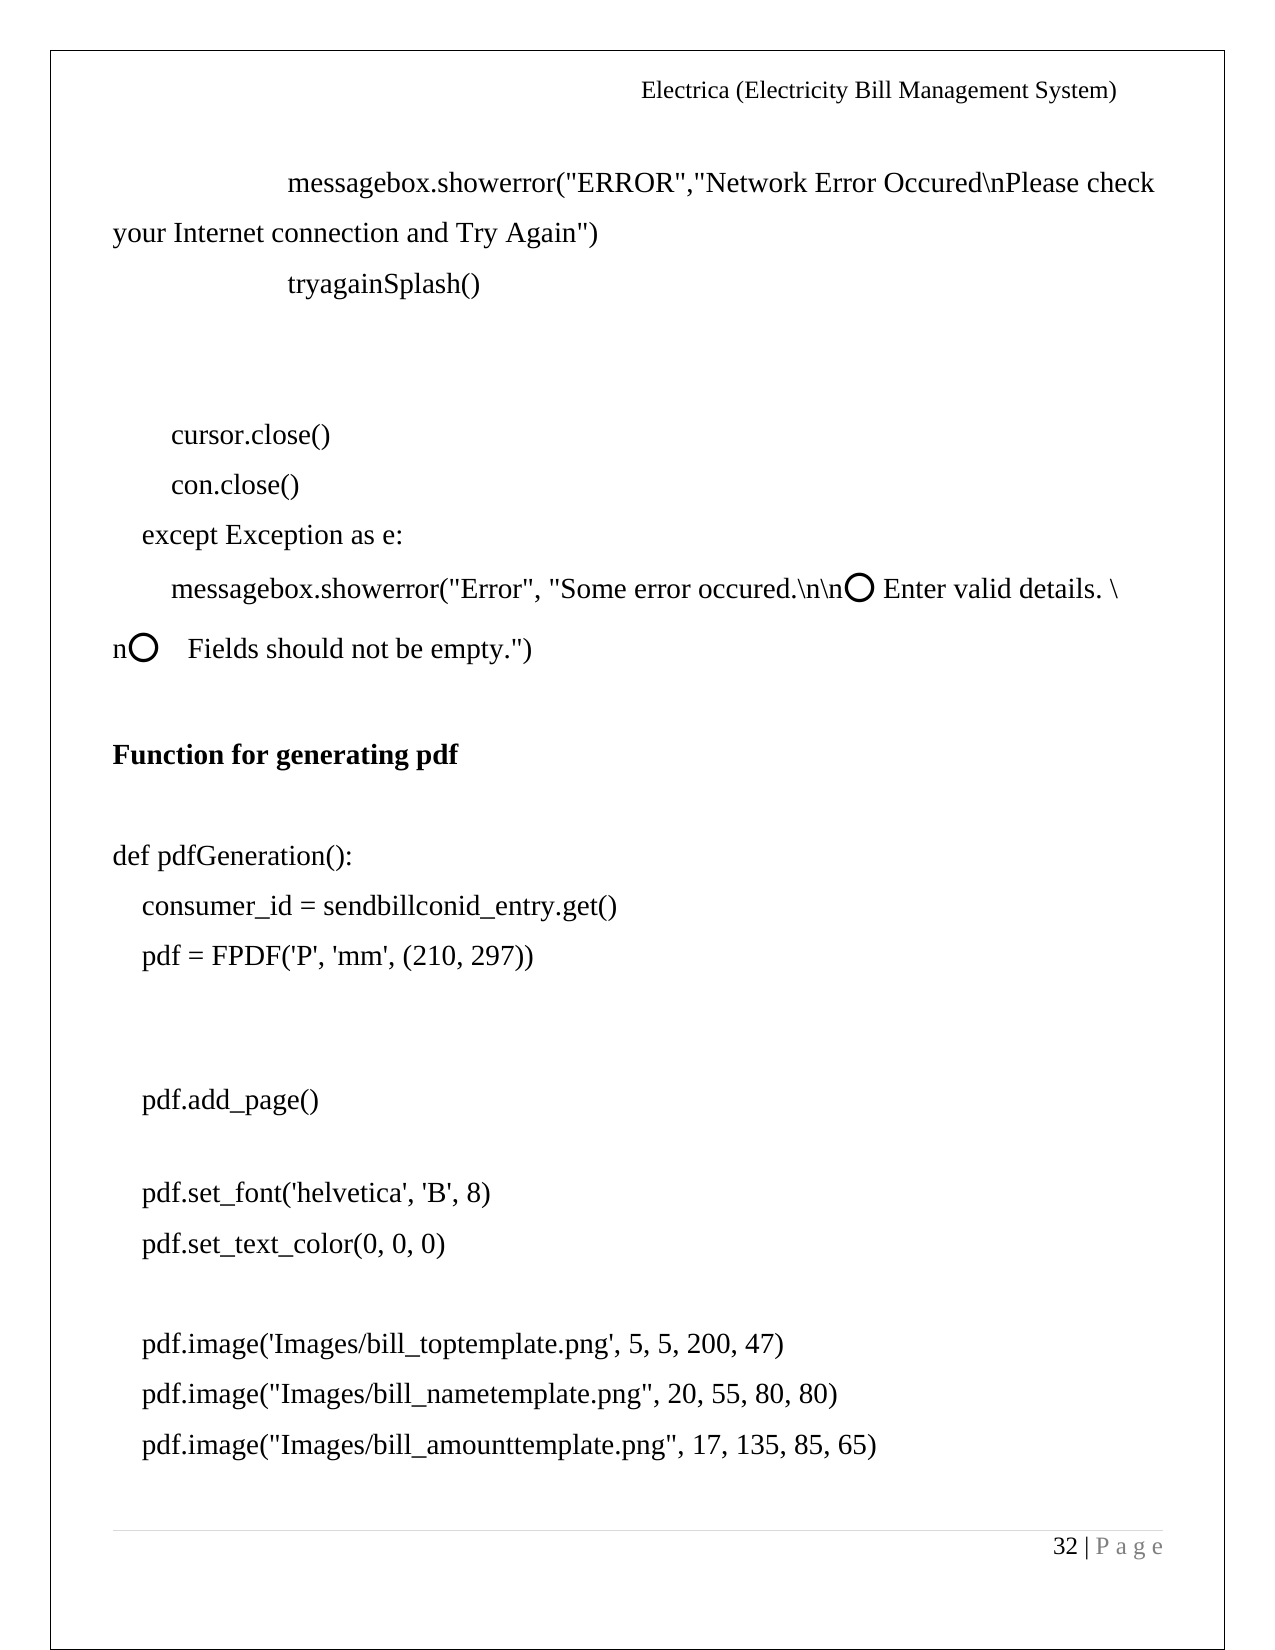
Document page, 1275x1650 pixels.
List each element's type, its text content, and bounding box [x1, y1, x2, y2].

list cursor.close() [112, 417, 1163, 450]
list messagebox.showerror("Error", "Some error occured.\n\n⭕ Enter valid details. \n⭕ Fields should not be empty.") [112, 568, 1163, 667]
list messagebox.showerror("ERROR","Network Error Occured\nPlease check your Internet connection and Try Again") [112, 165, 1163, 249]
list pdf = FPDF('P', 'mm', (210, 297)) [112, 938, 1163, 972]
list except Exception as e: [112, 517, 1163, 551]
list pdf.add_page() [112, 1082, 1163, 1116]
list pdf.image('Images/bill_toptemplate.png', 5, 5, 200, 47) [112, 1326, 1163, 1360]
list Function for generating pdf [112, 737, 1163, 771]
list def pdfGeneration(): [112, 838, 1163, 871]
list consumer_id = sendbillconid_entry.get() [112, 888, 1163, 921]
list con.close() [112, 467, 1163, 501]
list pdf.set_text_color(0, 0, 0) [112, 1226, 1163, 1259]
list pdf.set_font('helvetica', 'B', 8) [112, 1175, 1163, 1209]
list pdf.image("Images/bill_nametemplate.png", 20, 55, 80, 80) [112, 1377, 1163, 1410]
list tryagainSplash() [112, 266, 1163, 299]
list pdf.image("Images/bill_amounttemplate.png", 17, 135, 85, 65) [112, 1427, 1163, 1461]
